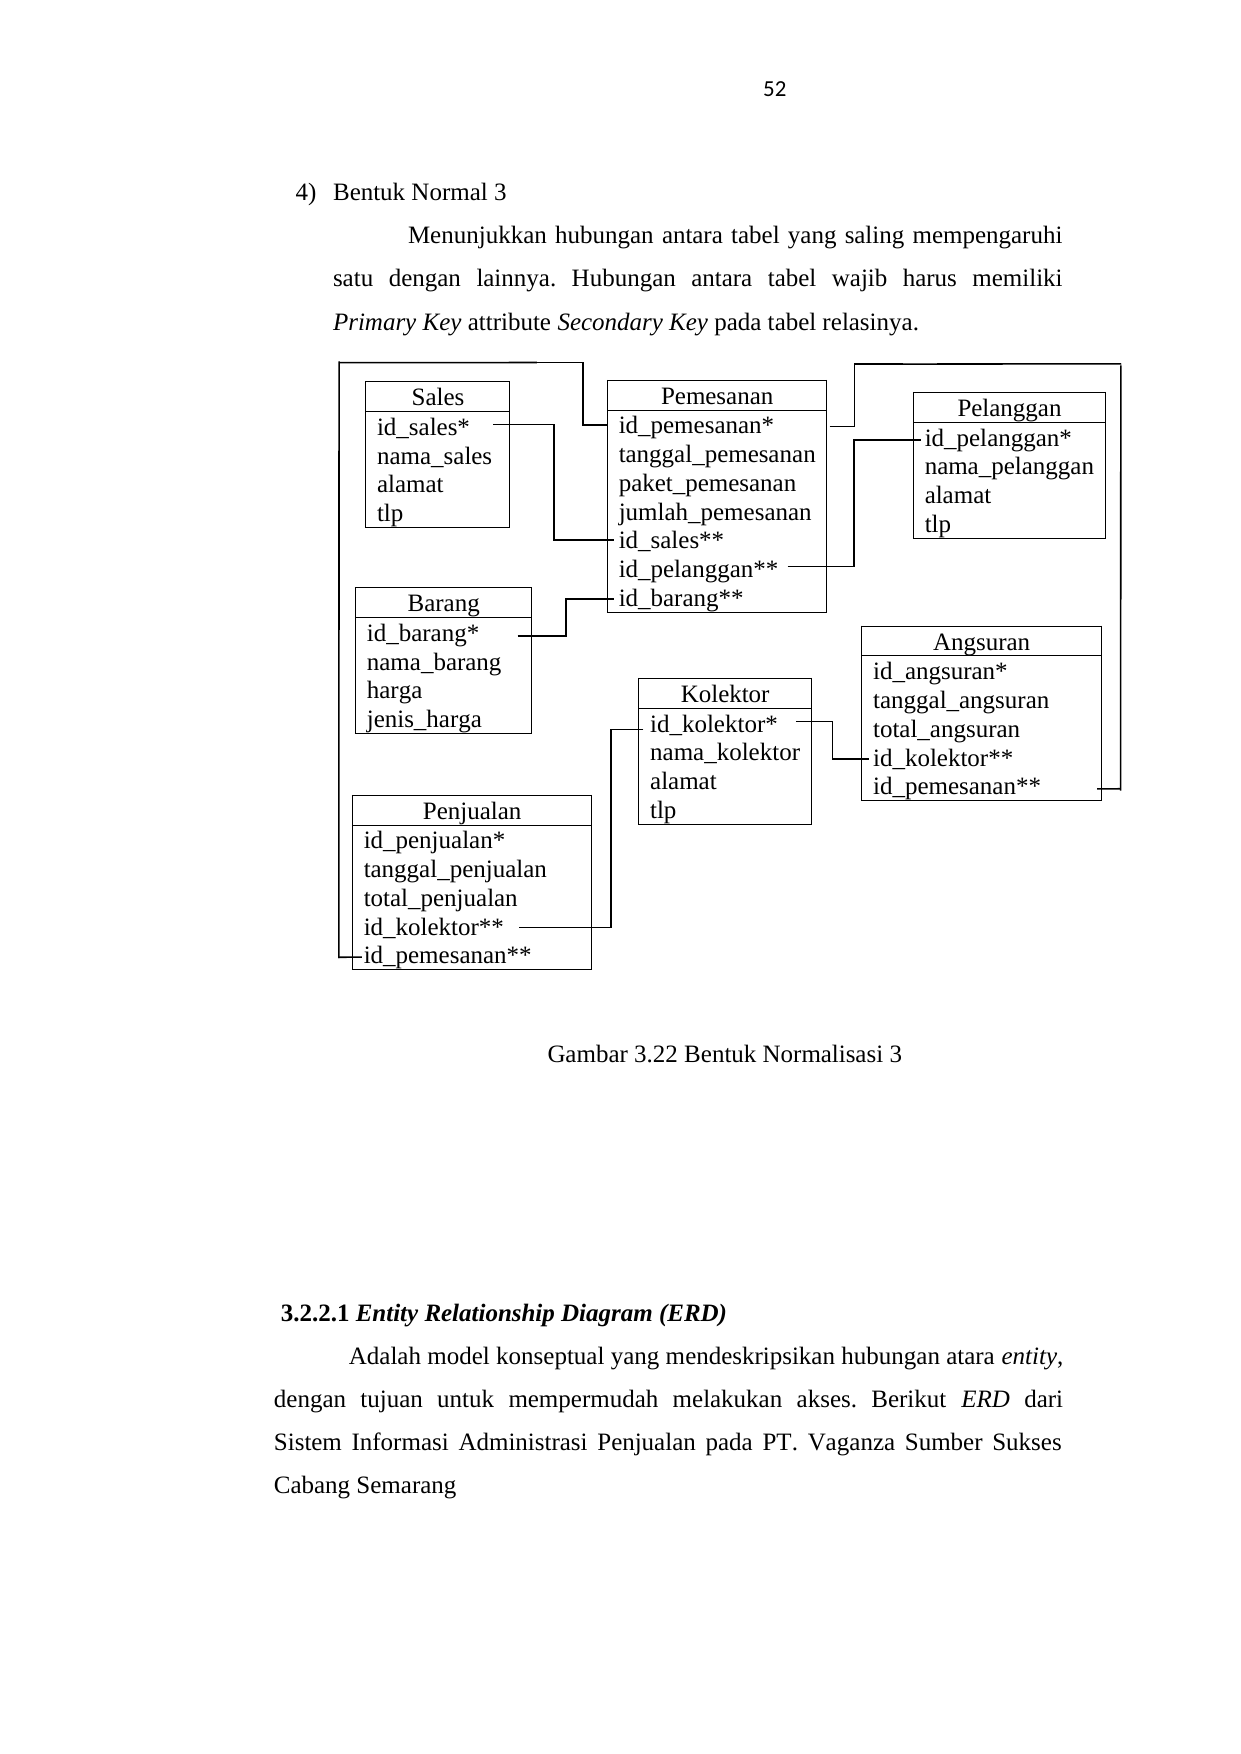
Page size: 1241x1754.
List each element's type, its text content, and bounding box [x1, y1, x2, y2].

list Bentuk Normal 3 [295, 177, 1063, 206]
text Menunjukkan hubungan antara tabel yang saling mempengaruhi satu dengan lainnya. Hubungan antara tabel wajib harus memiliki Primary Key attribute Secondary Key pada tabel relasinya. [333, 220, 1063, 335]
text Gambar 3.22 Bentuk Normalisasi 3 [311, 1039, 1063, 1068]
list Entity Relationship Diagram (ERD) [281, 1298, 1063, 1326]
list Adalah model konseptual yang mendeskripsikan hubungan atara entity, dengan tujuan untuk mempermudah melakukan akses. Berikut ERD dari Sistem Informasi Administrasi Penjualan pada PT. Vaganza Sumber Sukses Cabang Semarang [274, 1341, 1063, 1499]
